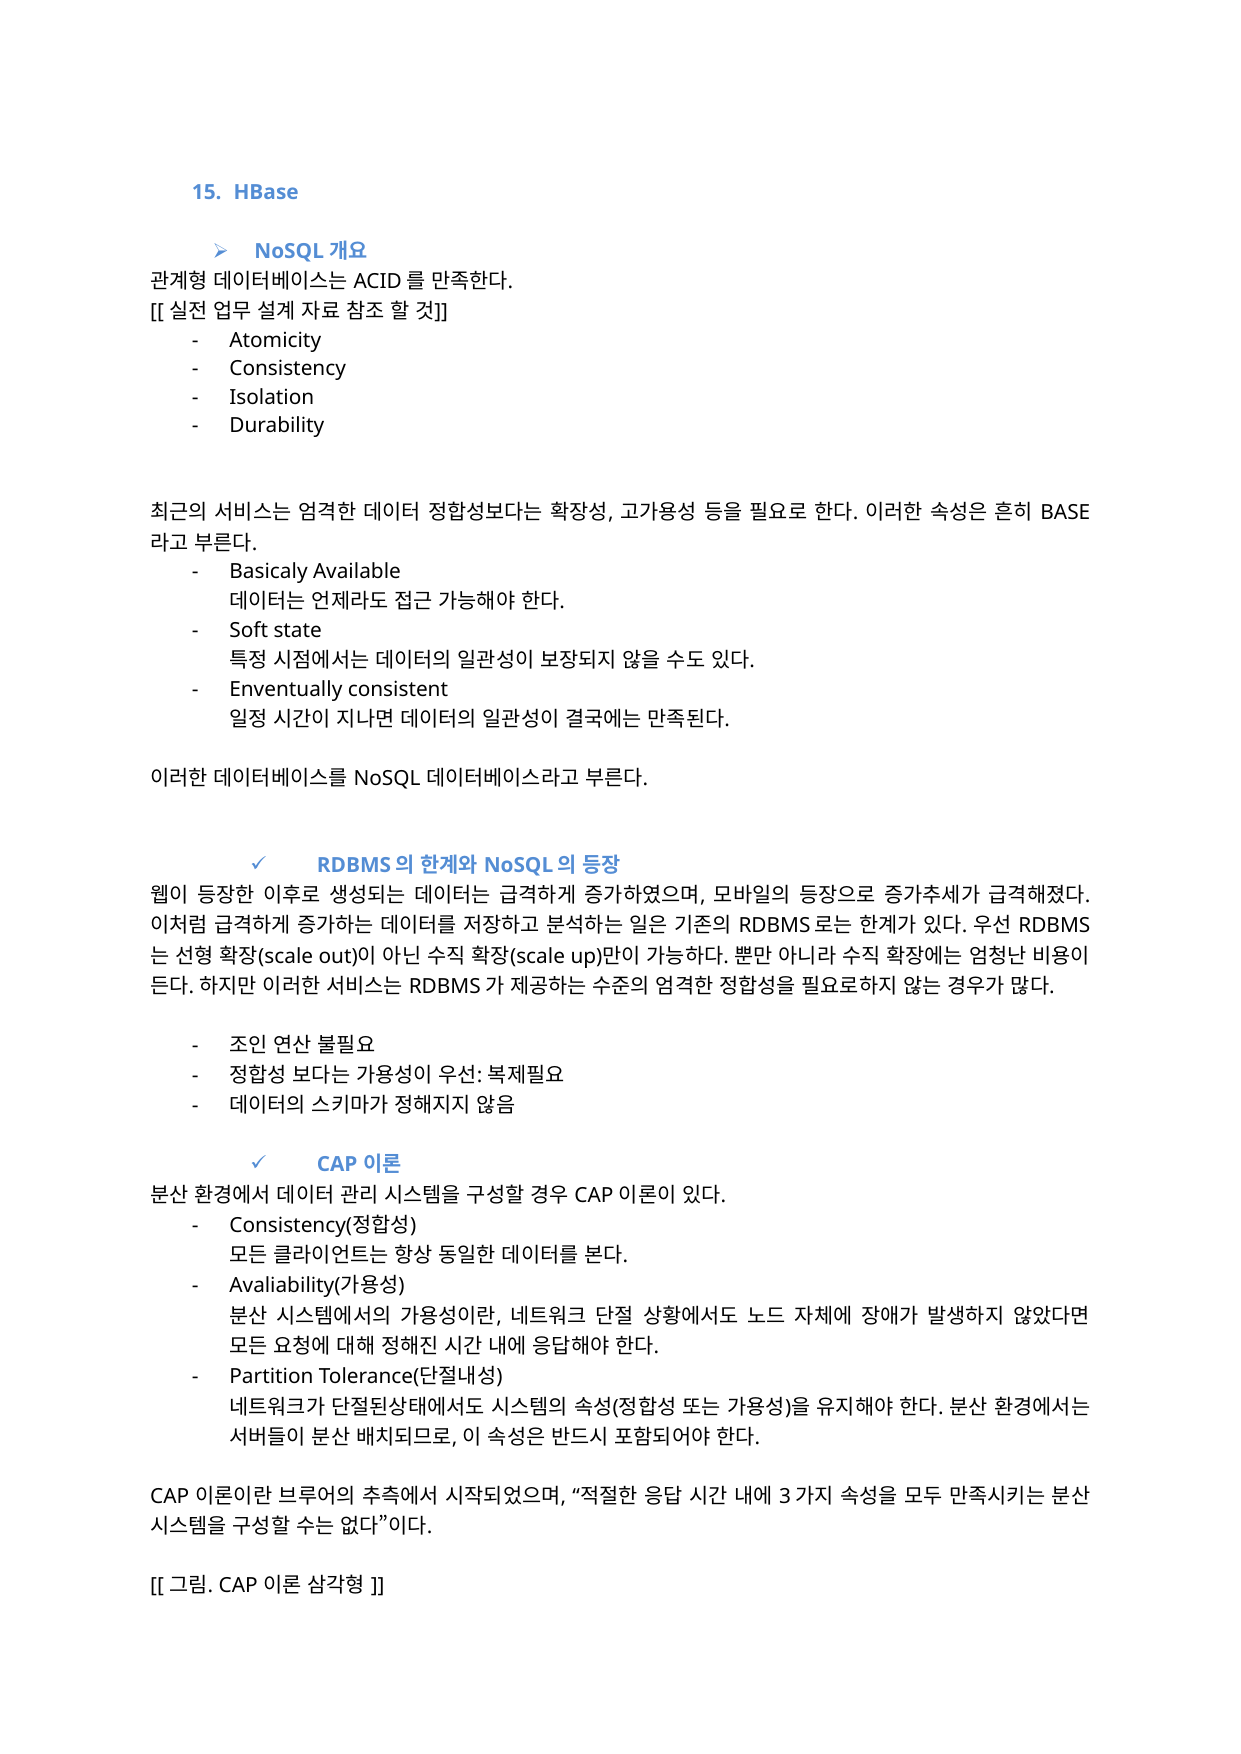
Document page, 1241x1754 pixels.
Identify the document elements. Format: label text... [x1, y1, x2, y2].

subtitle NoSQL 개요 [212, 234, 1090, 264]
list Consistency(정합성) 모든 클라이언트는 항상 동일한 데이터를 본다. [192, 1208, 1090, 1269]
list Consistency [192, 353, 1090, 382]
list Atomicity [192, 325, 1090, 353]
list Enventually consistent 일정 시간이 지나면 데이터의 일관성이 결국에는 만족된다. [192, 674, 1090, 732]
subtitle HBase [192, 177, 1090, 206]
text 최근의 서비스는 엄격한 데이터 정합성보다는 확장성, 고가용성 등을 필요로 한다. 이러한 속성은 흔히 BASE라고 부른다. [150, 496, 1090, 556]
list 데이터의 스키마가 정해지지 않음 [192, 1089, 1090, 1119]
list Basicaly Available 데이터는 언제라도 접근 가능해야 한다. [192, 556, 1090, 615]
subtitle RDBMS의 한계와 NoSQL의 등장 [209, 848, 1069, 878]
list 정합성 보다는 가용성이 우선: 복제필요 [192, 1058, 1090, 1089]
text 이러한 데이터베이스를 NoSQL 데이터베이스라고 부른다. [150, 761, 1090, 791]
text 웹이 등장한 이후로 생성되는 데이터는 급격하게 증가하였으며, 모바일의 등장으로 증가추세가 급격해졌다. 이처럼 급격하게 증가하는 데이터를 저장하고 분석하는 일은 기존의 RDBMS로는 한계가 있다. 우선 RDBMS는 선형 확장(scale out)이 아닌 수직 확장(scale up)만이 가능하다. 뿐만 아니라 수직 확장에는 엄청난 비용이 든다. 하지만 이러한 서비스는 RDBMS가 제공하는 수준의 엄격한 정합성을 필요로하지 않는 경우가 많다. [150, 878, 1090, 1000]
list Partition Tolerance(단절내성) 네트워크가 단절된상태에서도 시스템의 속성(정합성 또는 가용성)을 유지해야 한다. 분산 환경에서는 서버들이 분산 배치되므로, 이 속성은 반드시 포함되어야 한다. [192, 1360, 1090, 1451]
text [[ 그림. CAP 이론 삼각형 ]] [150, 1568, 1090, 1598]
text 관계형 데이터베이스는 ACID를 만족한다. [[ 실전 업무 설계 자료 참조 할 것]] [150, 264, 1090, 325]
text CAP 이론이란 브루어의 추측에서 시작되었으며, “적절한 응답 시간 내에 3가지 속성을 모두 만족시키는 분산 시스템을 구성할 수는 없다”이다. [150, 1479, 1090, 1540]
list Soft state 특정 시점에서는 데이터의 일관성이 보장되지 않을 수도 있다. [192, 615, 1090, 674]
list Isolation [192, 382, 1090, 410]
list Avaliability(가용성) 분산 시스템에서의 가용성이란, 네트워크 단절 상황에서도 노드 자체에 장애가 발생하지 않았다면 모든 요청에 대해 정해진 시간 내에 응답해야 한다. [192, 1269, 1090, 1360]
subtitle CAP 이론 [209, 1147, 1069, 1178]
list 조인 연산 불필요 [192, 1028, 1090, 1058]
text 분산 환경에서 데이터 관리 시스템을 구성할 경우 CAP 이론이 있다. [150, 1178, 1090, 1208]
list Durability [192, 410, 1090, 439]
